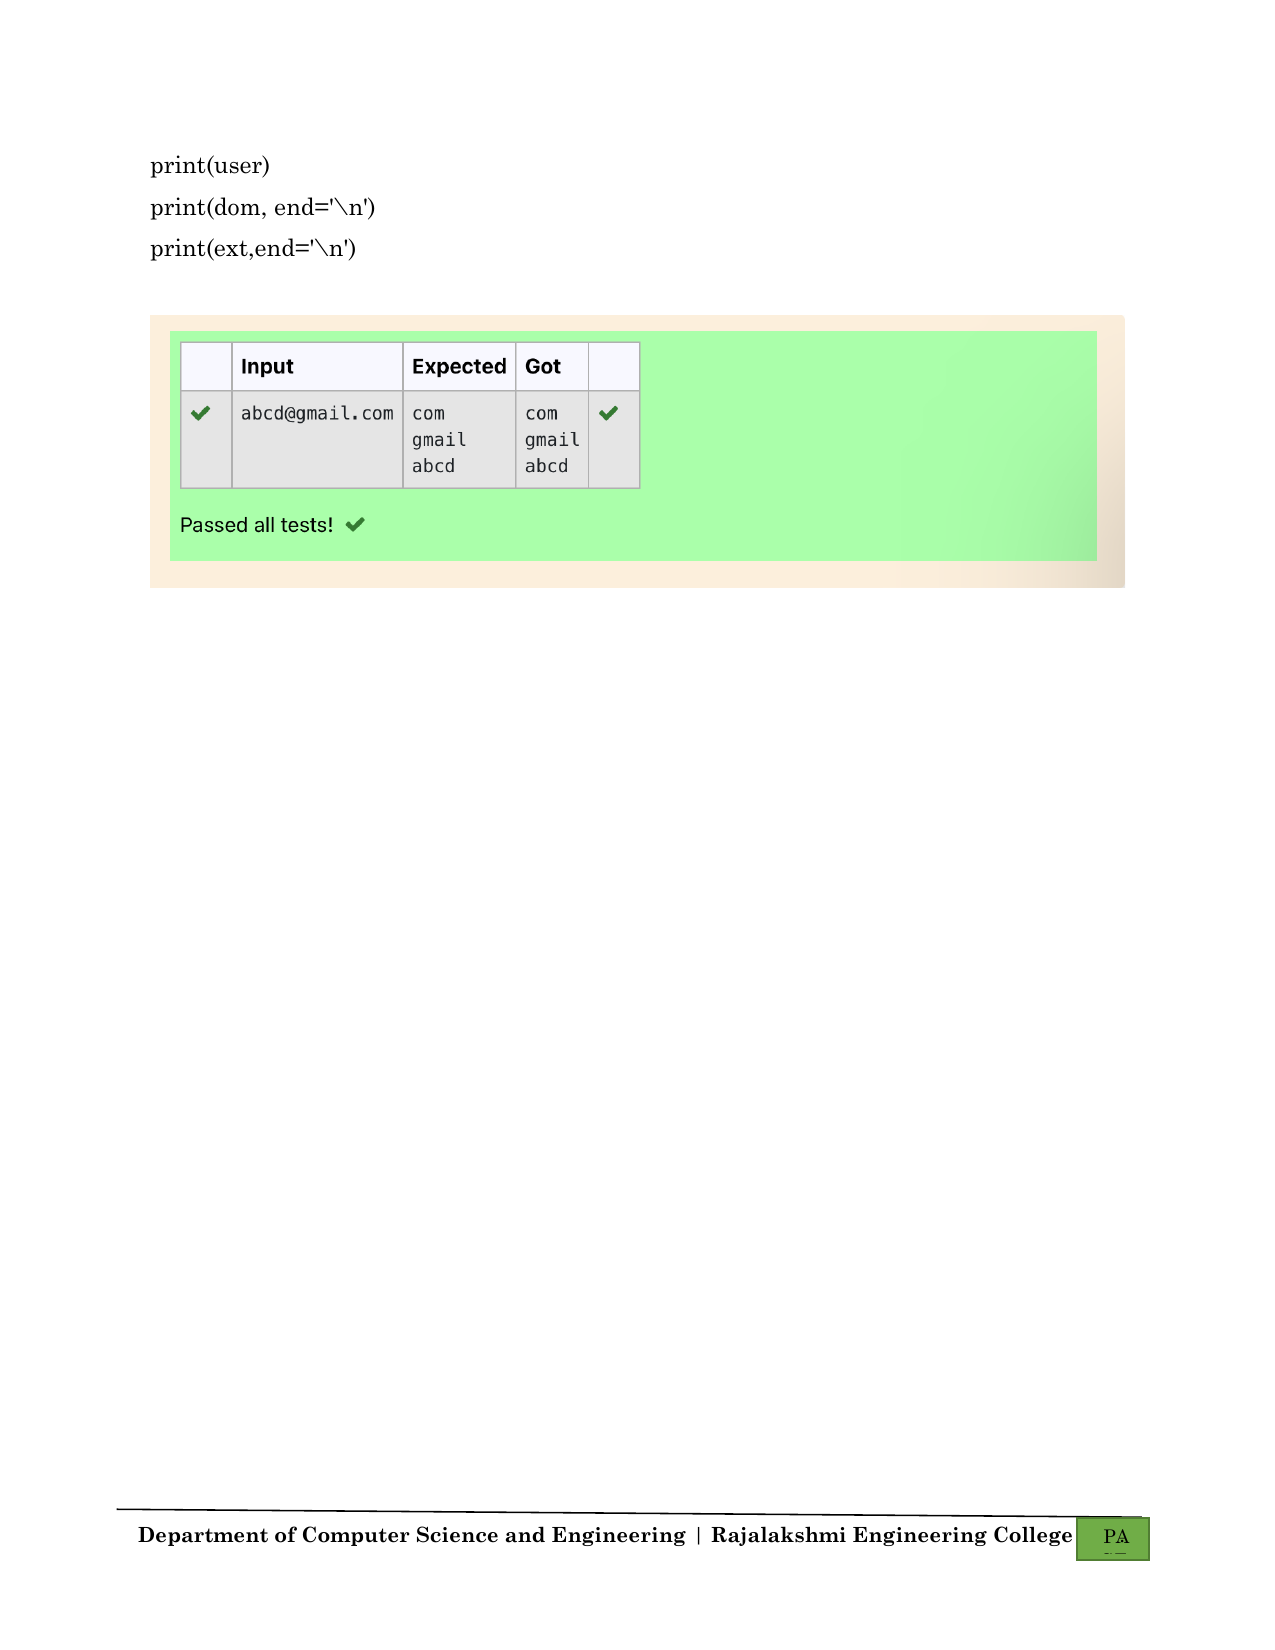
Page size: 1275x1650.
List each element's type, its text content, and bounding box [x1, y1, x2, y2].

text print(dom, end='\n') [150, 191, 1125, 220]
text print(user) [150, 150, 1125, 179]
picture [150, 315, 1125, 588]
text print(ext,end='\n') [150, 232, 1125, 261]
